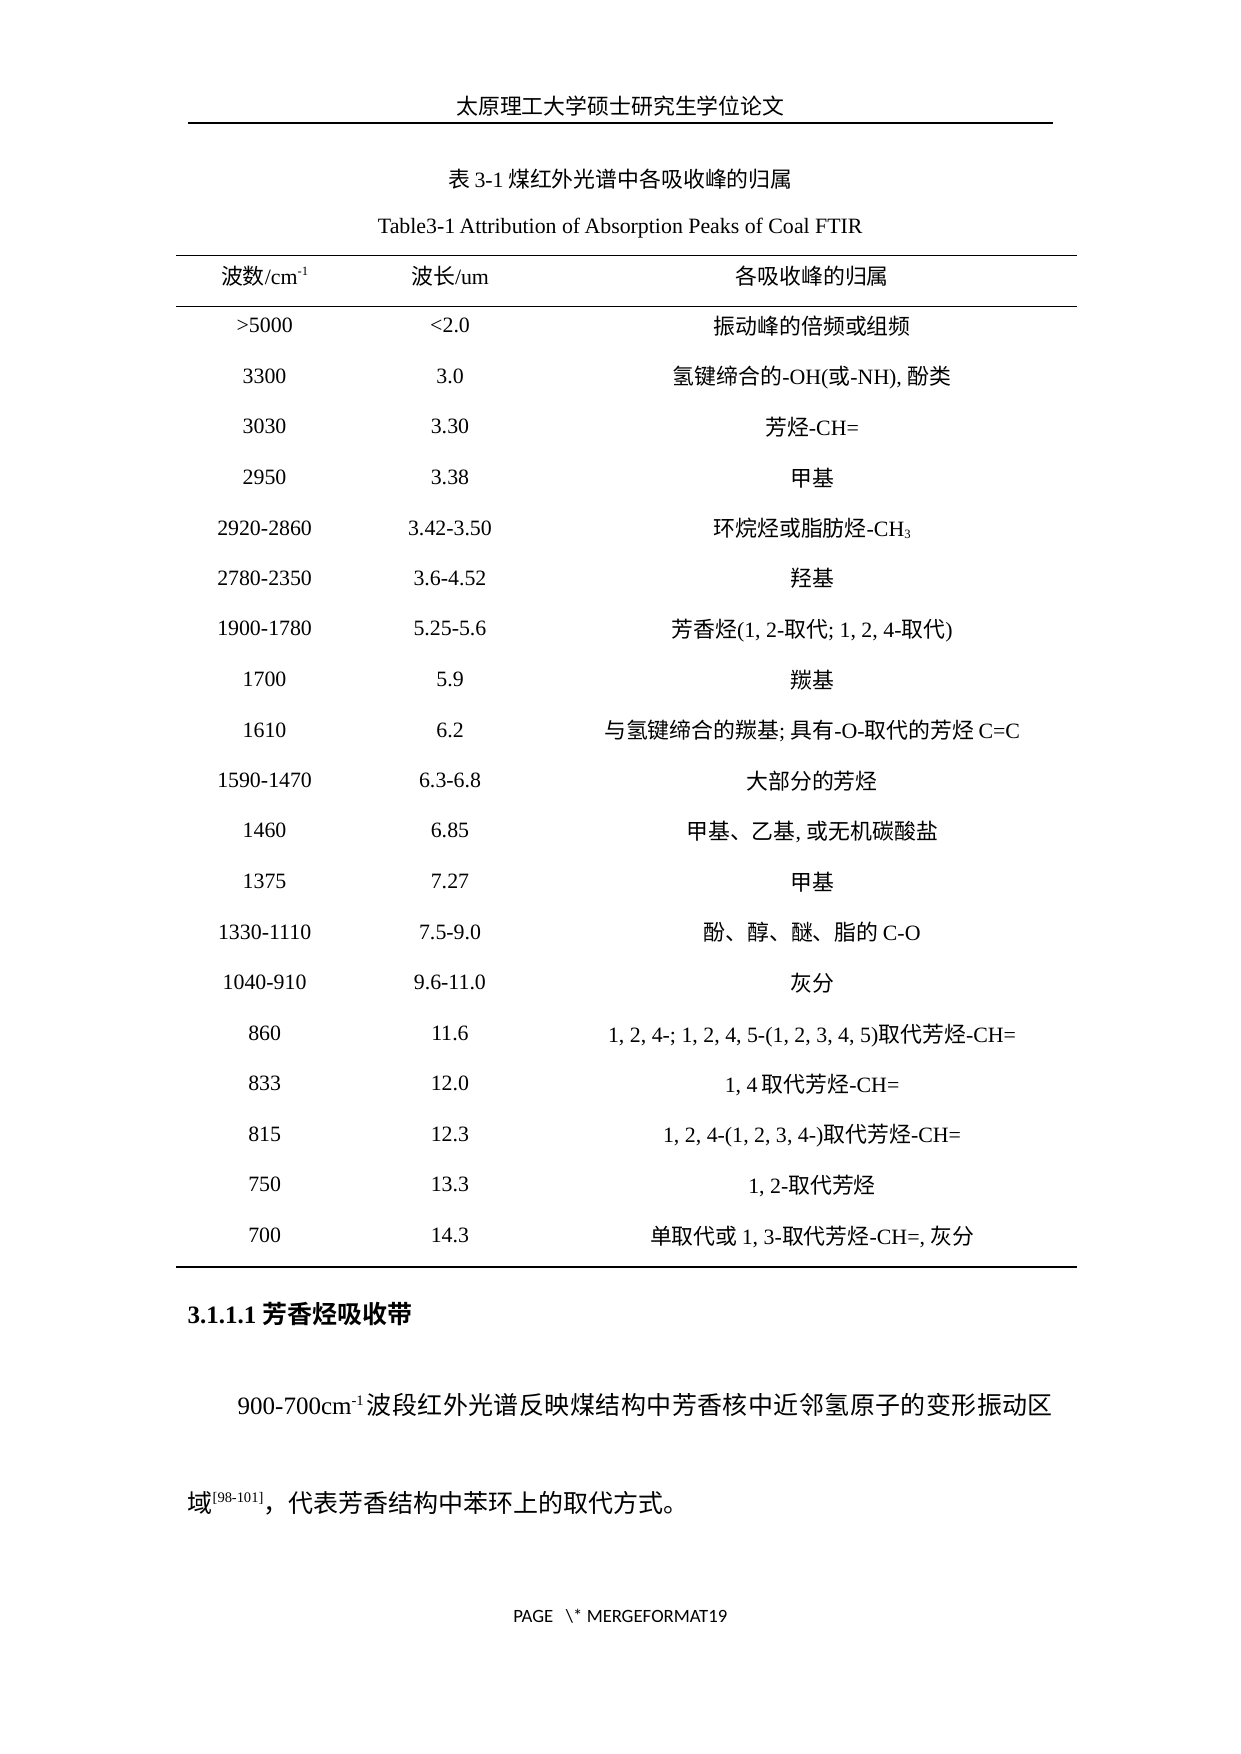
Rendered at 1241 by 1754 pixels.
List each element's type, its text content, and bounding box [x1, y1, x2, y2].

table_cell 6.3-6.8 [353, 761, 547, 811]
table_cell 700 [176, 1215, 352, 1266]
table_cell 1590-1470 [176, 761, 352, 811]
table_cell 1900-1780 [176, 609, 352, 660]
table_cell 6.2 [353, 710, 547, 761]
table_cell 13.3 [353, 1165, 547, 1215]
table_cell 1375 [176, 861, 352, 912]
table_cell 环烷烃或脂肪烃-CH3 [547, 508, 1077, 558]
table_cell 灰分 [547, 963, 1077, 1014]
table_cell 860 [176, 1014, 352, 1064]
table_cell 1, 2, 4-; 1, 2, 4, 5-(1, 2, 3, 4, 5)取代芳烃-CH= [547, 1014, 1077, 1064]
table_cell 5.9 [353, 660, 547, 710]
table_cell 芳烃-CH= [547, 407, 1077, 457]
table_cell 14.3 [353, 1215, 547, 1266]
table_cell 与氢键缔合的羰基; 具有-O-取代的芳烃C=C [547, 710, 1077, 761]
table_cell 1460 [176, 811, 352, 861]
table_cell 甲基 [547, 457, 1077, 508]
table_cell 815 [176, 1114, 352, 1165]
text Table3-1 Attribution of Absorption Peaks of Coal FTIR [187, 209, 1053, 242]
table_cell 3.0 [353, 356, 547, 407]
text 900-700cm-1波段红外光谱反映煤结构中芳香核中近邻氢原子的变形振动区域[98-101]，代表芳香结构中苯环上的取代方式。 [187, 1371, 1053, 1534]
table_cell 2950 [176, 457, 352, 508]
table_cell 3030 [176, 407, 352, 457]
table_cell 大部分的芳烃 [547, 761, 1077, 811]
table_cell 7.27 [353, 861, 547, 912]
text 表3-1煤红外光谱中各吸收峰的归属 [187, 161, 1053, 194]
table_cell 1330-1110 [176, 913, 352, 963]
table_cell 750 [176, 1165, 352, 1215]
table_cell 甲基、乙基, 或无机碳酸盐 [547, 811, 1077, 861]
table_cell 1700 [176, 660, 352, 710]
table_cell 3.42-3.50 [353, 508, 547, 558]
table_cell 12.0 [353, 1064, 547, 1114]
table_cell 单取代或1, 3-取代芳烃-CH=, 灰分 [547, 1215, 1077, 1266]
table_cell 3.6-4.52 [353, 559, 547, 609]
table_cell 1, 4取代芳烃-CH= [547, 1064, 1077, 1114]
table_header 波长/um [353, 256, 547, 306]
table_cell 羰基 [547, 660, 1077, 710]
text 3.1.1.1 芳香烃吸收带 [187, 1280, 1053, 1345]
table_cell 甲基 [547, 861, 1077, 912]
table_cell 7.5-9.0 [353, 913, 547, 963]
table_cell <2.0 [353, 307, 547, 356]
table_cell 2780-2350 [176, 559, 352, 609]
table_cell 6.85 [353, 811, 547, 861]
table_cell 833 [176, 1064, 352, 1114]
table_cell 12.3 [353, 1114, 547, 1165]
table_cell 1040-910 [176, 963, 352, 1014]
table_header 波数/cm-1 [176, 256, 352, 306]
table_cell 1610 [176, 710, 352, 761]
table_cell 3.30 [353, 407, 547, 457]
table_cell 芳香烃(1, 2-取代; 1, 2, 4-取代) [547, 609, 1077, 660]
table_cell 酚、醇、醚、脂的C-O [547, 913, 1077, 963]
table_cell 9.6-11.0 [353, 963, 547, 1014]
table_cell >5000 [176, 307, 352, 356]
table_cell 1, 2, 4-(1, 2, 3, 4-)取代芳烃-CH= [547, 1114, 1077, 1165]
table_cell 振动峰的倍频或组频 [547, 307, 1077, 356]
table_cell 氢键缔合的-OH(或-NH), 酚类 [547, 356, 1077, 407]
table_header 各吸收峰的归属 [547, 256, 1077, 306]
table_cell 3300 [176, 356, 352, 407]
table_cell 3.38 [353, 457, 547, 508]
table_cell 2920-2860 [176, 508, 352, 558]
table_cell 1, 2-取代芳烃 [547, 1165, 1077, 1215]
table_cell 羟基 [547, 559, 1077, 609]
table_cell 5.25-5.6 [353, 609, 547, 660]
table_cell 11.6 [353, 1014, 547, 1064]
